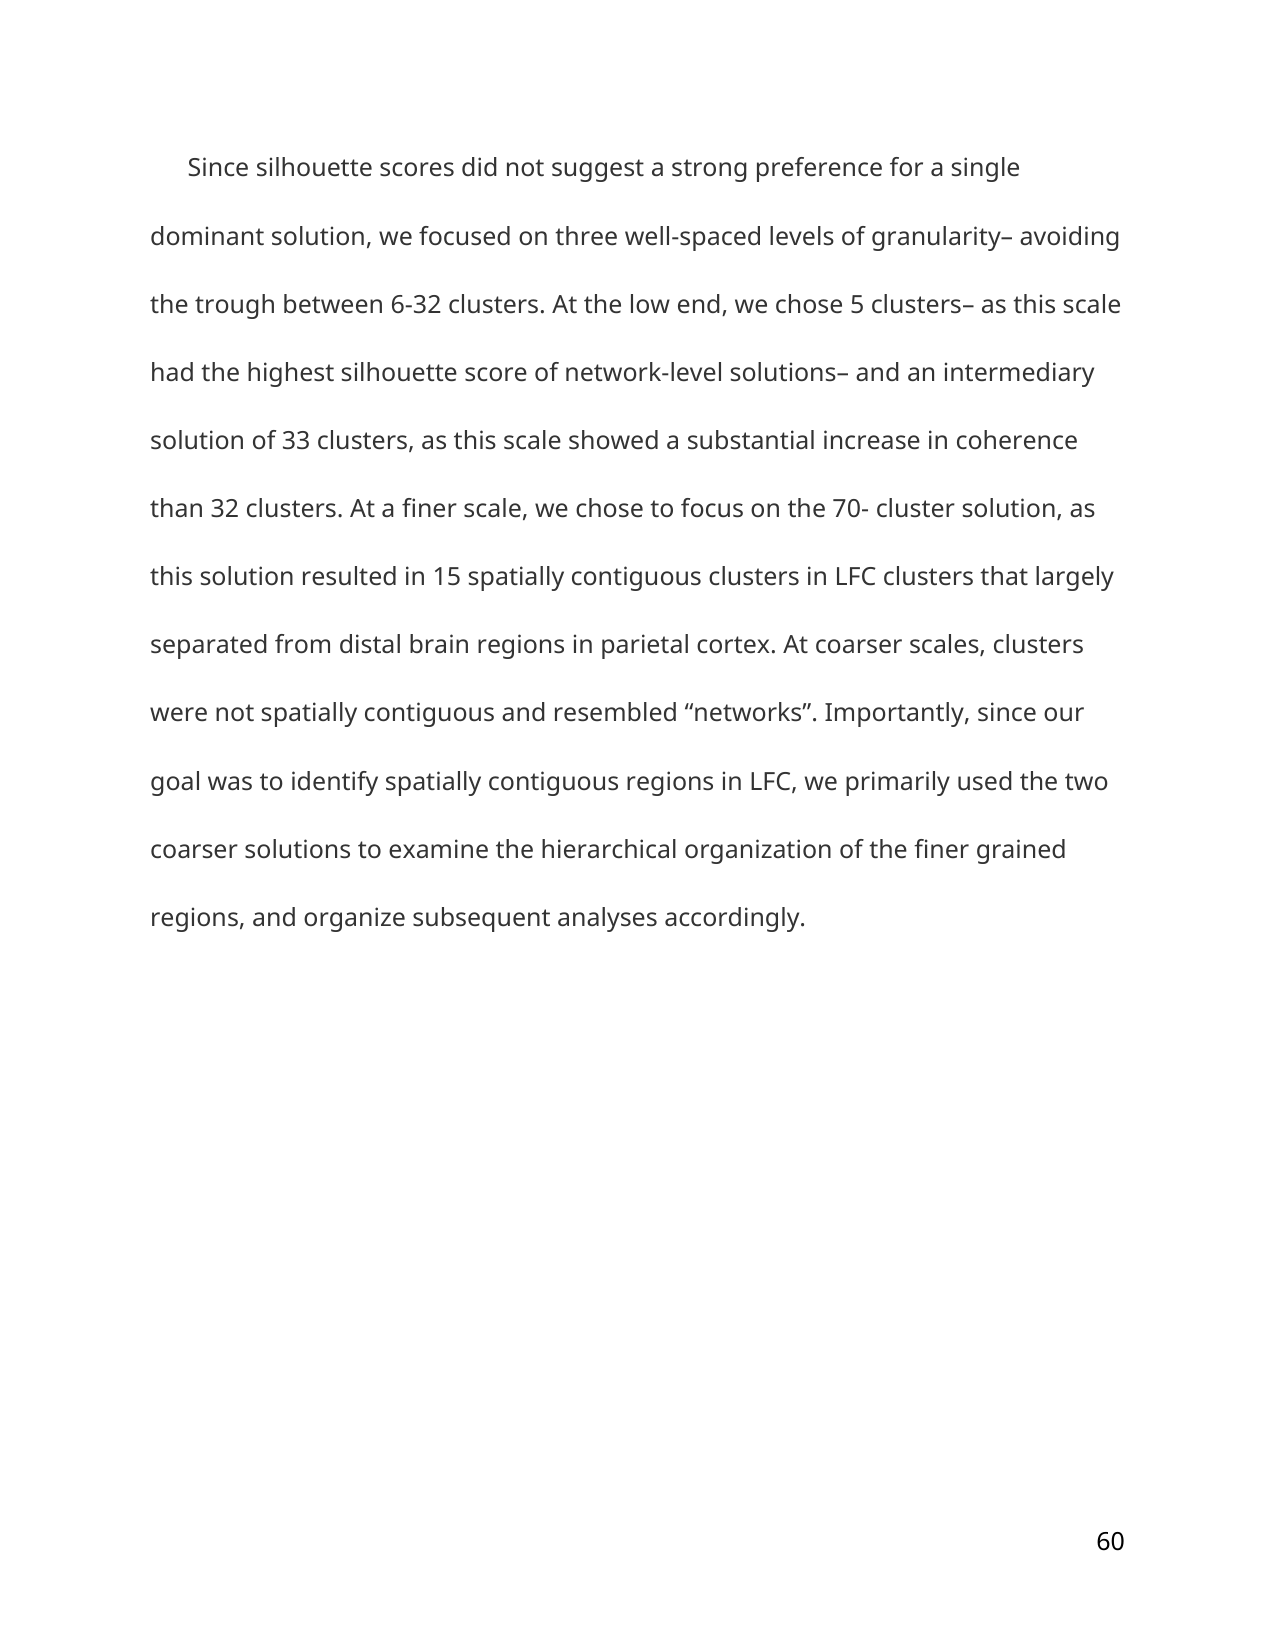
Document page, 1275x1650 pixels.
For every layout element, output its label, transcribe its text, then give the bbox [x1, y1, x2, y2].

text Since silhouette scores did not suggest a strong preference for a single dominant solution, we focused on three well-spaced levels of granularity– avoiding the trough between 6-32 clusters. At the low end, we chose 5 clusters– as this scale had the highest silhouette score of network-level solutions– and an intermediary solution of 33 clusters, as this scale showed a substantial increase in coherence than 32 clusters. At a finer scale, we chose to focus on the 70- cluster solution, as this solution resulted in 15 spatially contiguous clusters in LFC clusters that largely separated from distal brain regions in parietal cortex. At coarser scales, clusters were not spatially contiguous and resembled “networks”. Importantly, since our goal was to identify spatially contiguous regions in LFC, we primarily used the two coarser solutions to examine the hierarchical organization of the finer grained regions, and organize subsequent analyses accordingly. [150, 150, 1125, 933]
